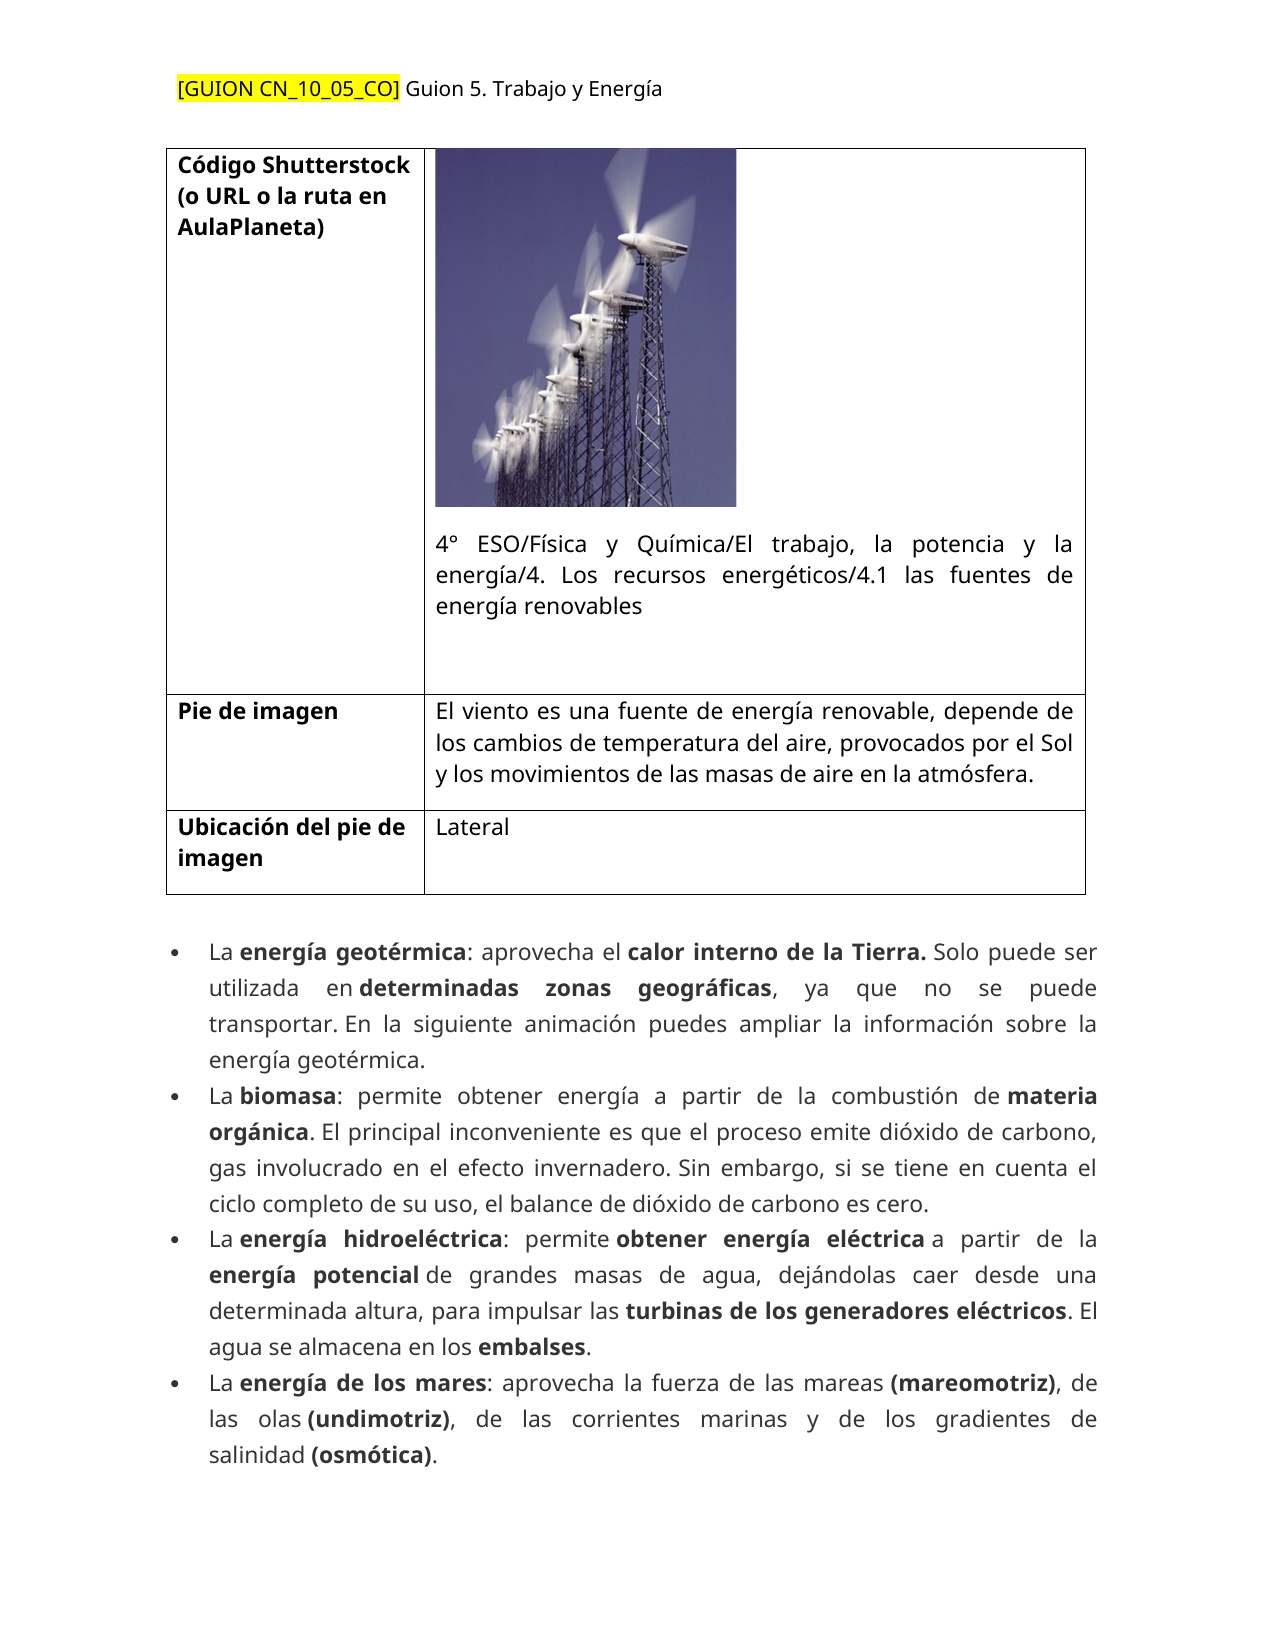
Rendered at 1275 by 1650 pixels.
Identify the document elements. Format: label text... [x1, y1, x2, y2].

table_cell 4° ESO/Física y Química/El trabajo, la potencia y la energía/4. Los recursos energéticos/4.1 las fuentes de energía renovables [425, 149, 1085, 694]
list La energía hidroeléctrica: permite obtener energía eléctrica a partir de la energía potencial de grandes masas de agua, dejándolas caer desde una determinada altura, para impulsar las turbinas de los generadores eléctricos. El agua se almacena en los embalses. [171, 1219, 1098, 1362]
list La biomasa: permite obtener energía a partir de la combustión de materia orgánica. El principal inconveniente es que el proceso emite dióxido de carbono, gas involucrado en el efecto invernadero. Sin embargo, si se tiene en cuenta el ciclo completo de su uso, el balance de dióxido de carbono es cero. [171, 1075, 1098, 1219]
table_cell Pie de imagen [167, 695, 424, 810]
table_cell El viento es una fuente de energía renovable, depende de los cambios de temperatura del aire, provocados por el Sol y los movimientos de las masas de aire en la atmósfera. [425, 695, 1085, 810]
list La energía geotérmica: aprovecha el calor interno de la Tierra. Solo puede ser utilizada en determinadas zonas geográficas, ya que no se puede transportar. En la siguiente animación puedes ampliar la información sobre la energía geotérmica. [171, 931, 1098, 1075]
picture [435, 148, 737, 507]
table_cell Lateral [425, 811, 1085, 894]
list La energía de los mares: aprovecha la fuerza de las mareas (mareomotriz), de las olas (undimotriz), de las corrientes marinas y de los gradientes de salinidad (osmótica). [171, 1362, 1098, 1470]
table_cell Ubicación del pie de imagen [167, 811, 424, 894]
table_cell Código Shutterstock (o URL o la ruta en AulaPlaneta) [167, 149, 424, 694]
